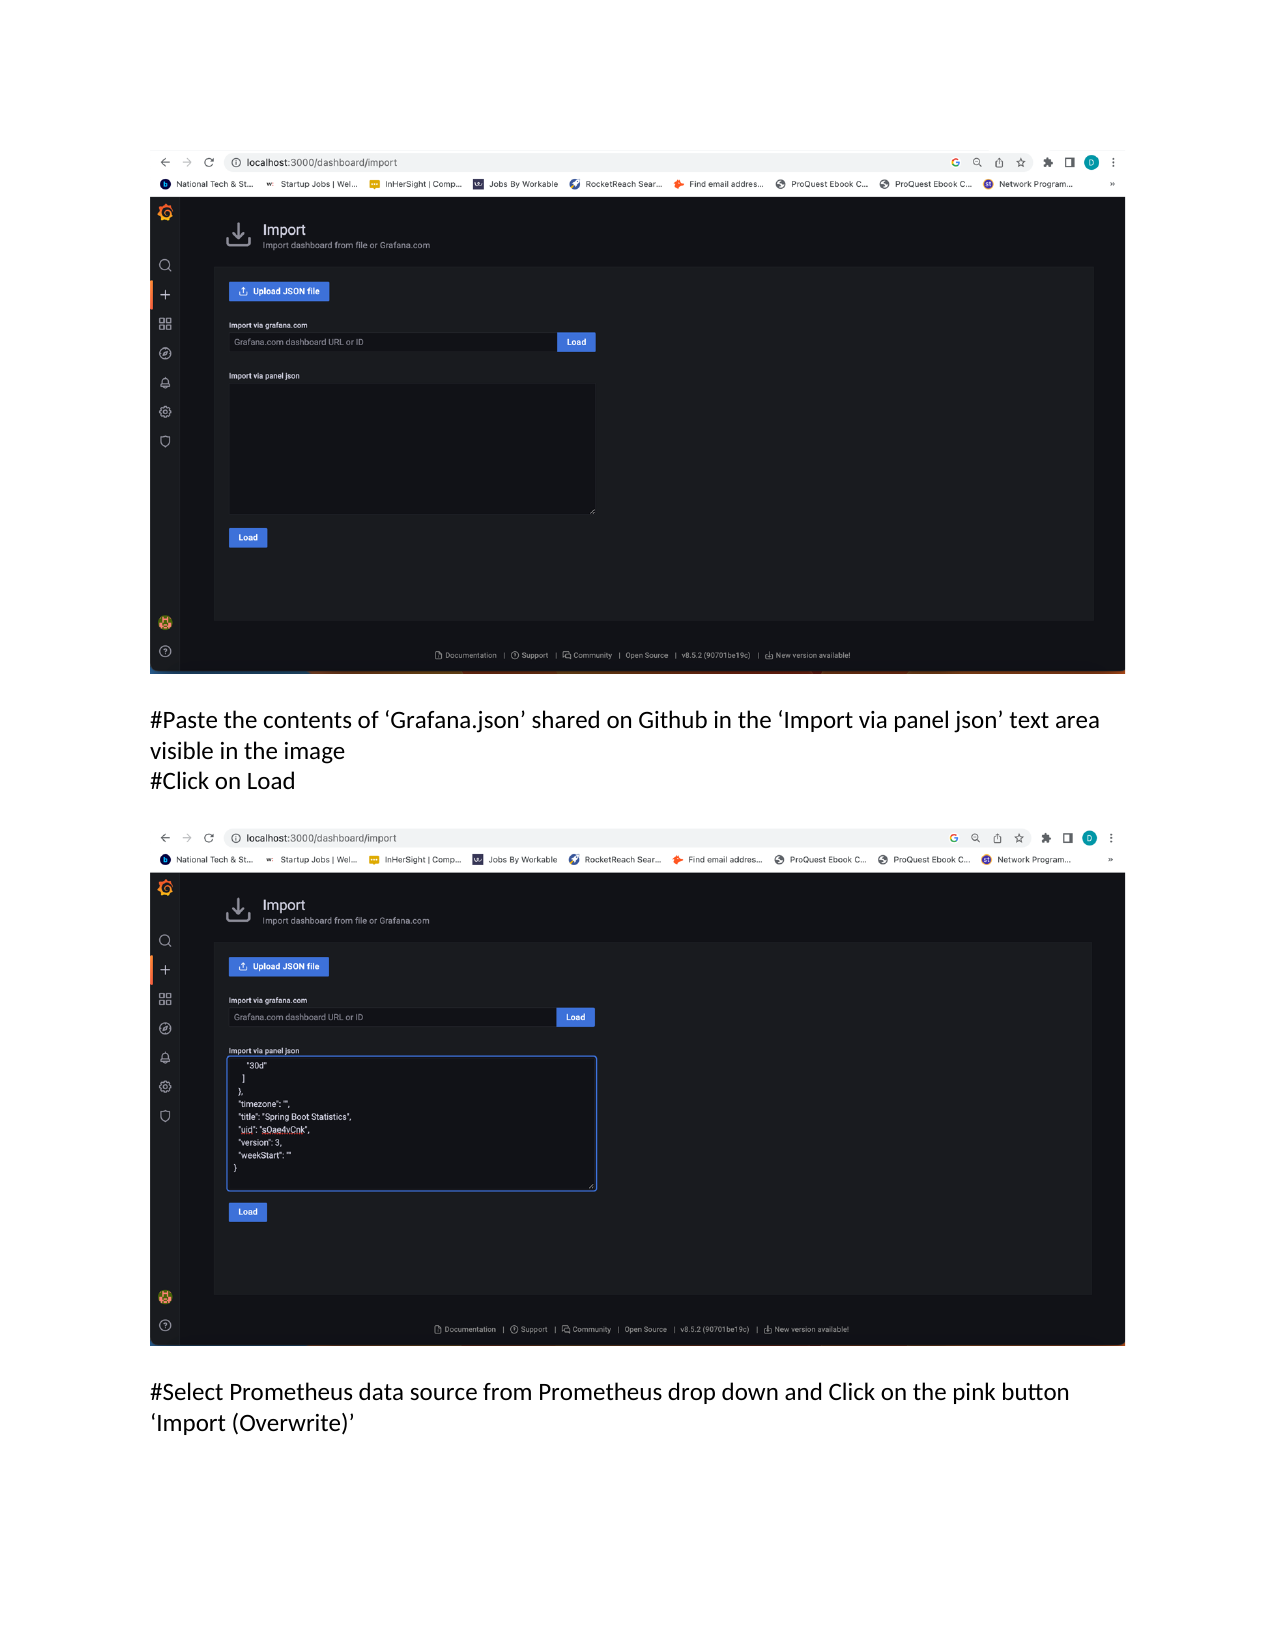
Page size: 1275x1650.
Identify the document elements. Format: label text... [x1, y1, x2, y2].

text #Click on Load [150, 765, 1125, 796]
text #Select Prometheus data source from Prometheus drop down and Click on the pink button ‘Import (Overwrite)’ [150, 1376, 1125, 1437]
picture [150, 826, 1125, 1346]
text #Paste the contents of ‘Grafana.json’ shared on Github in the ‘Import via panel json’ text area visible in the image [150, 704, 1125, 765]
picture [150, 150, 1125, 674]
